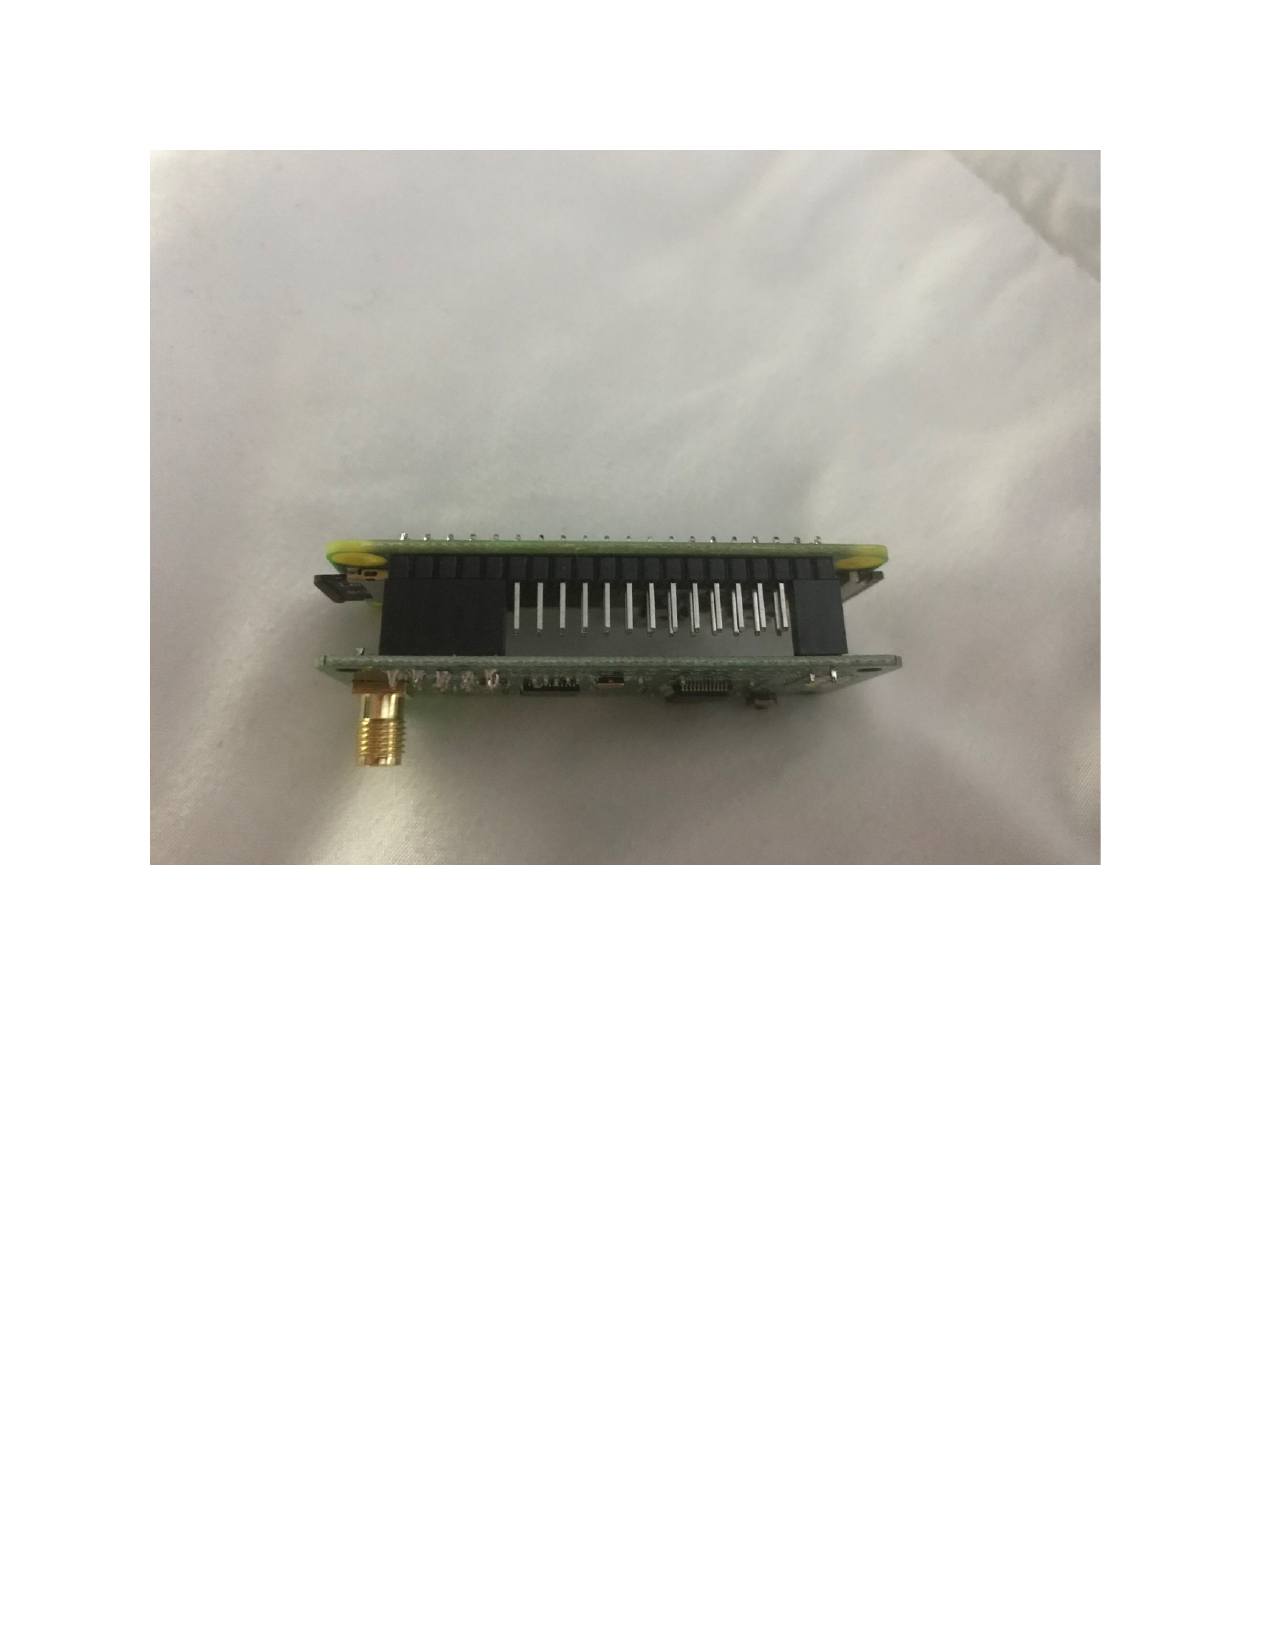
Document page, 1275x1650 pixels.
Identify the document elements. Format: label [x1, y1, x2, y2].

picture [150, 150, 1101, 865]
